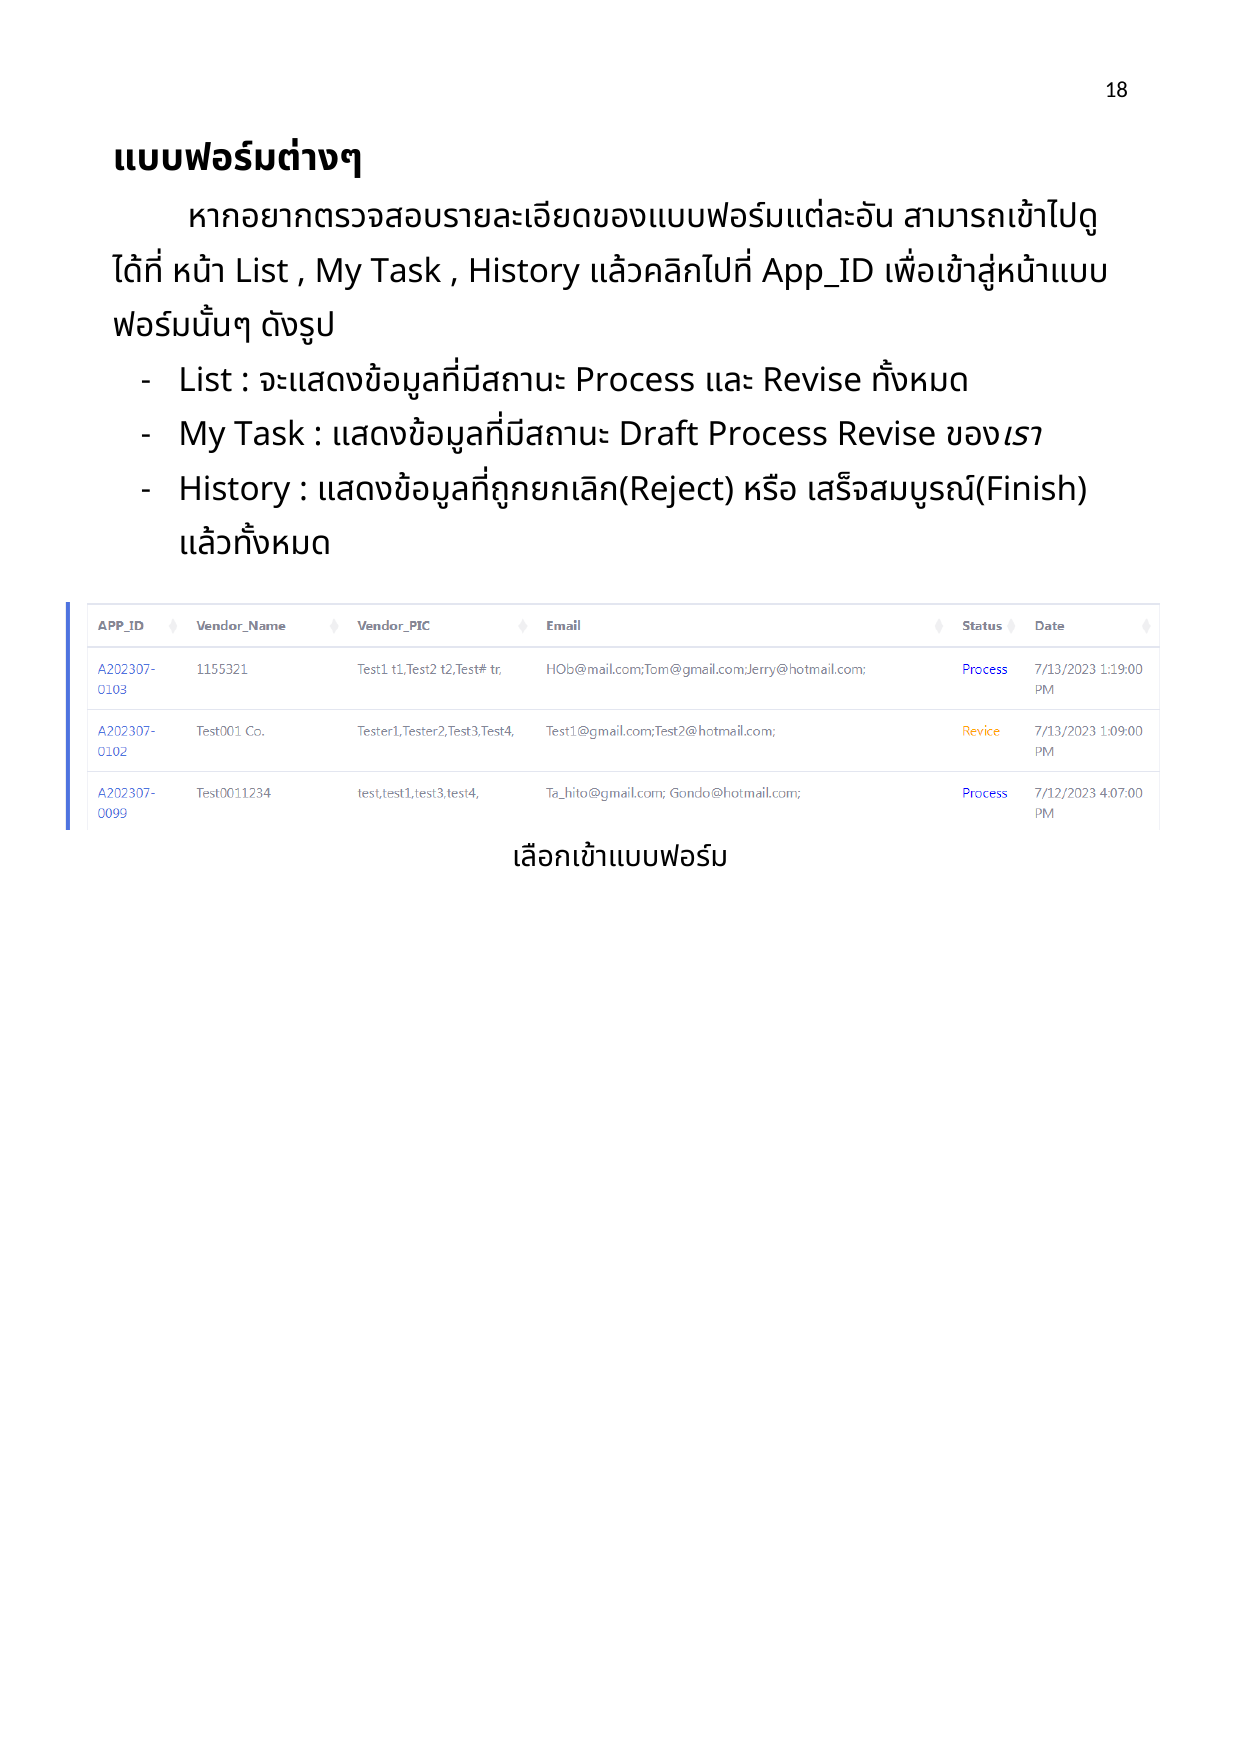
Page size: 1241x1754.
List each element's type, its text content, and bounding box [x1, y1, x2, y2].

list My Task : แสดงข้อมูลที่มีสถานะ Draft Process Revise ของเรา [141, 410, 1128, 461]
text แบบฟอร์มต่างๆ [112, 131, 1128, 188]
list History : แสดงข้อมูลที่ถูกยกเลิก(Reject) หรือ เสร็จสมบูรณ์(Finish) แล้วทั้งหมด [141, 465, 1128, 570]
text เลือกเข้าแบบฟอร์ม [112, 830, 1128, 879]
picture [65, 602, 1175, 830]
list List : จะแสดงข้อมูลที่มีสถานะ Process และ Revise ทั้งหมด [141, 356, 1128, 406]
text หากอยากตรวจสอบรายละเอียดของแบบฟอร์มแต่ละอัน สามารถเข้าไปดูได้ที่ หน้า List , My Task , History แล้วคลิกไปที่ App_ID เพื่อเข้าสู่หน้าแบบฟอร์มนั้นๆ ดังรูป [112, 192, 1128, 352]
